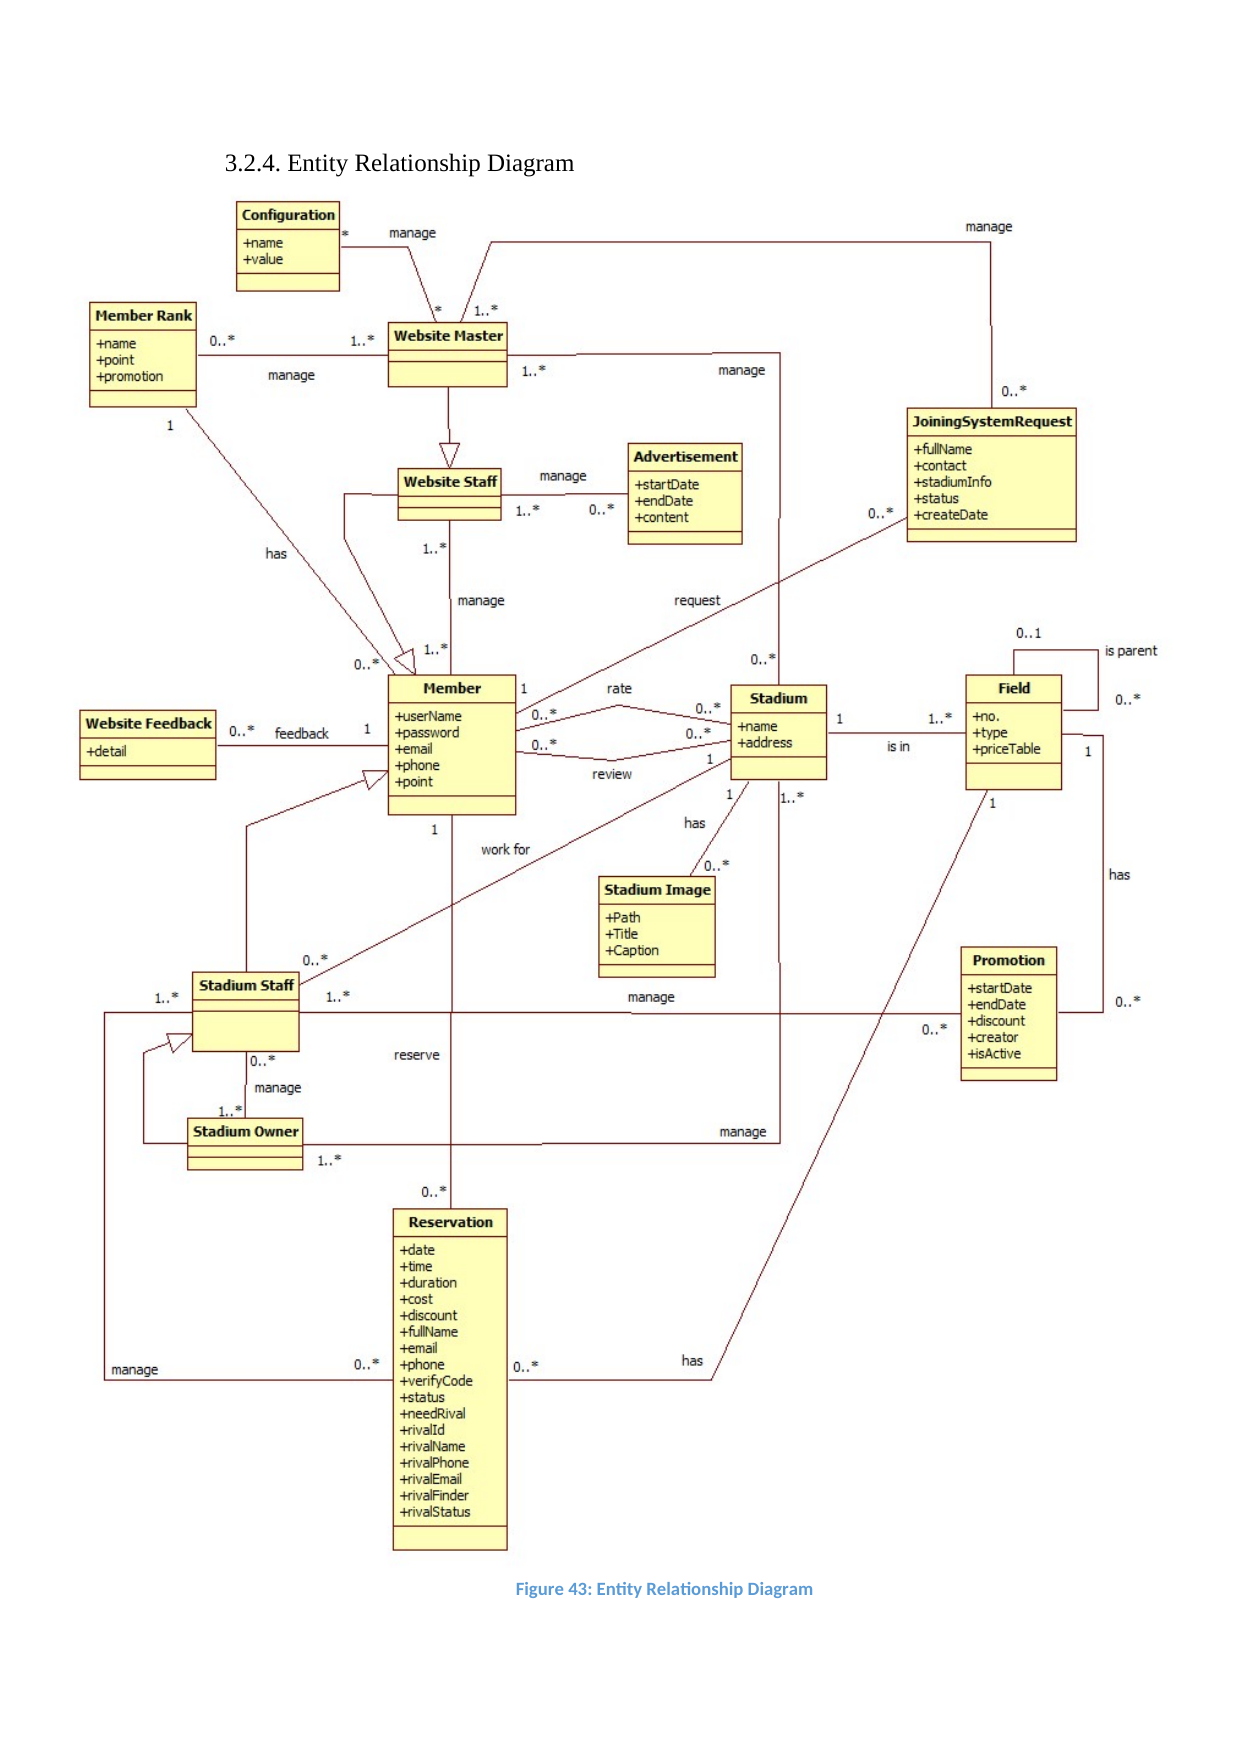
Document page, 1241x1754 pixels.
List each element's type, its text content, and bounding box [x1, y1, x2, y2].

subtitle Entity Relationship Diagram [224, 148, 1122, 176]
picture [55, 177, 1181, 1576]
